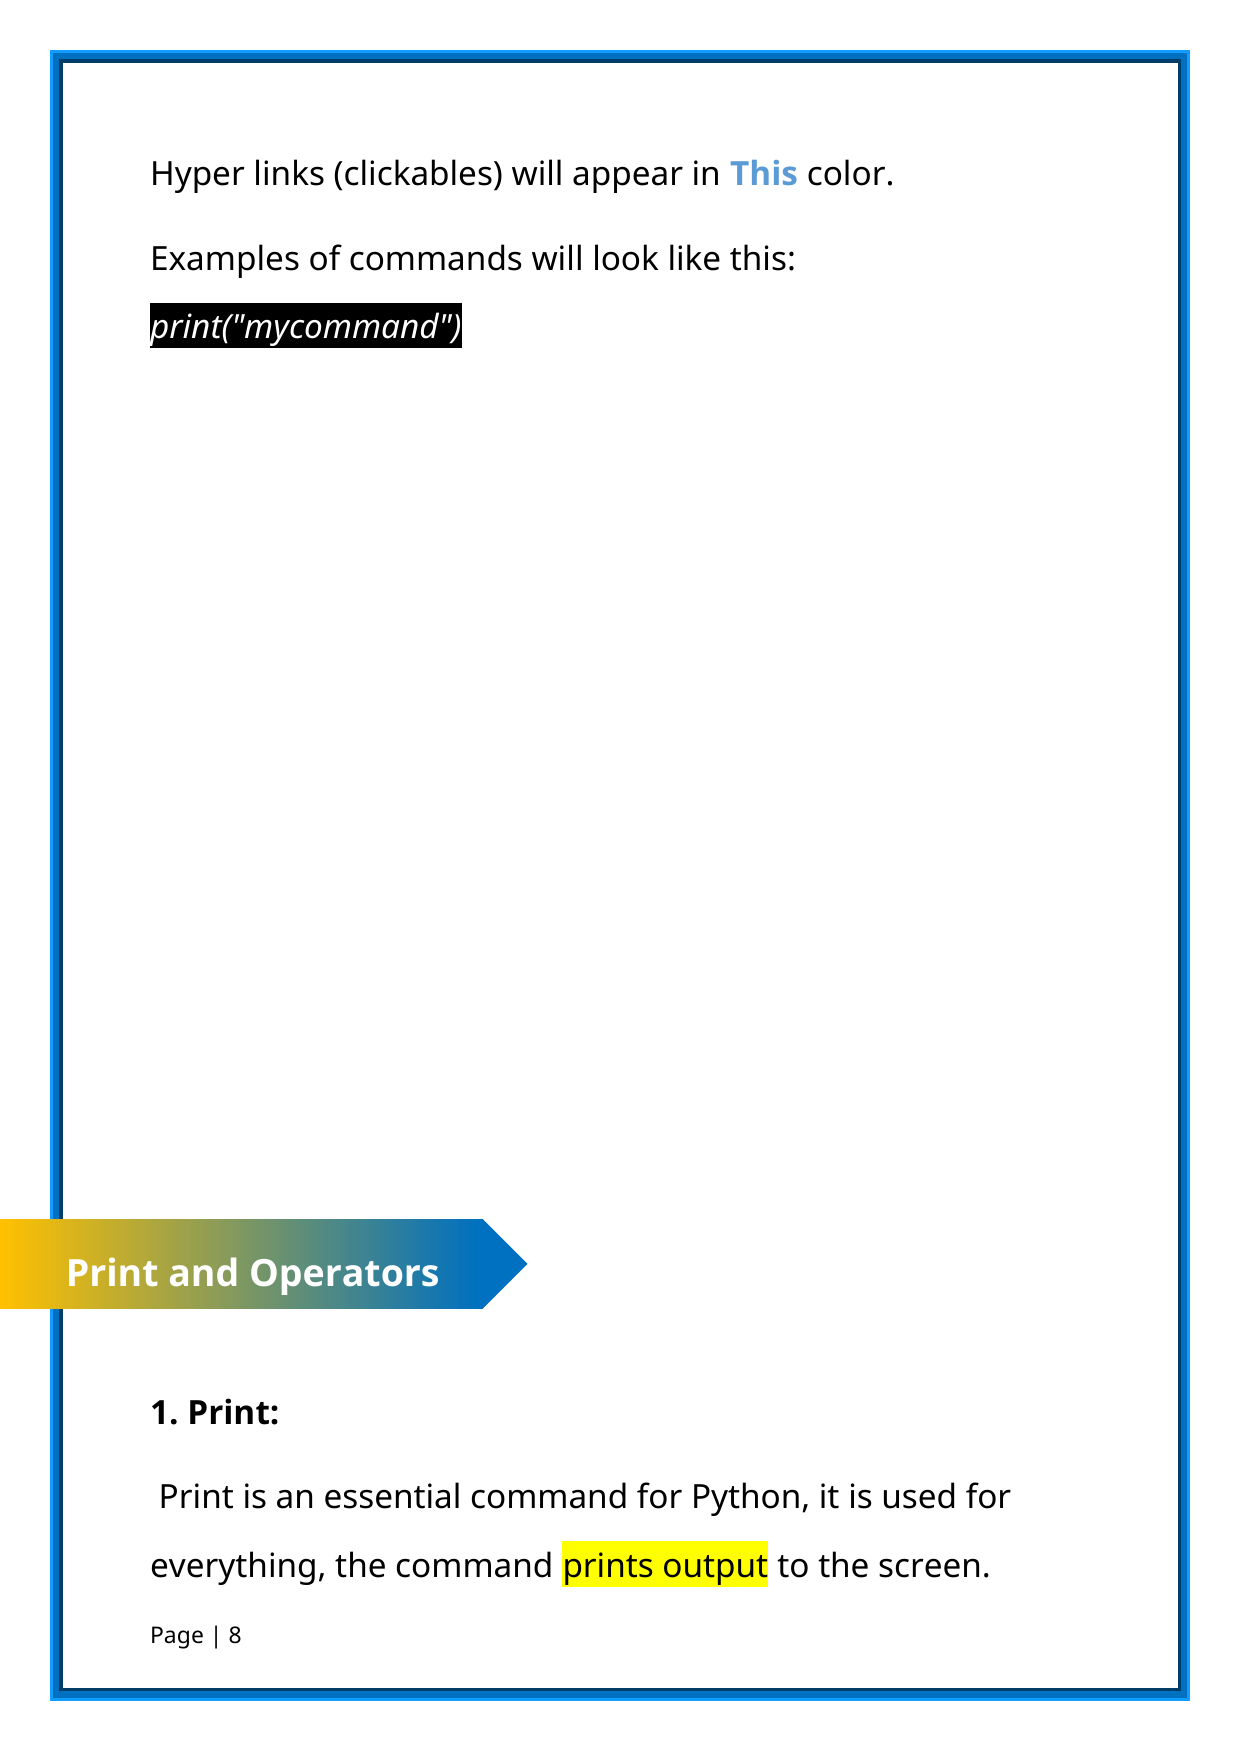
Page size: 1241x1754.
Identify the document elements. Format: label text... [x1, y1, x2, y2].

text Examples of commands will look like this: print("mycommand") [150, 235, 1090, 348]
text Print is an essential command for Python, it is used for everything, the command prints output to the screen. [150, 1473, 1090, 1587]
text Hyper links (clickables) will appear in This color. [150, 150, 1090, 195]
text 1. Print: [150, 1320, 1090, 1434]
